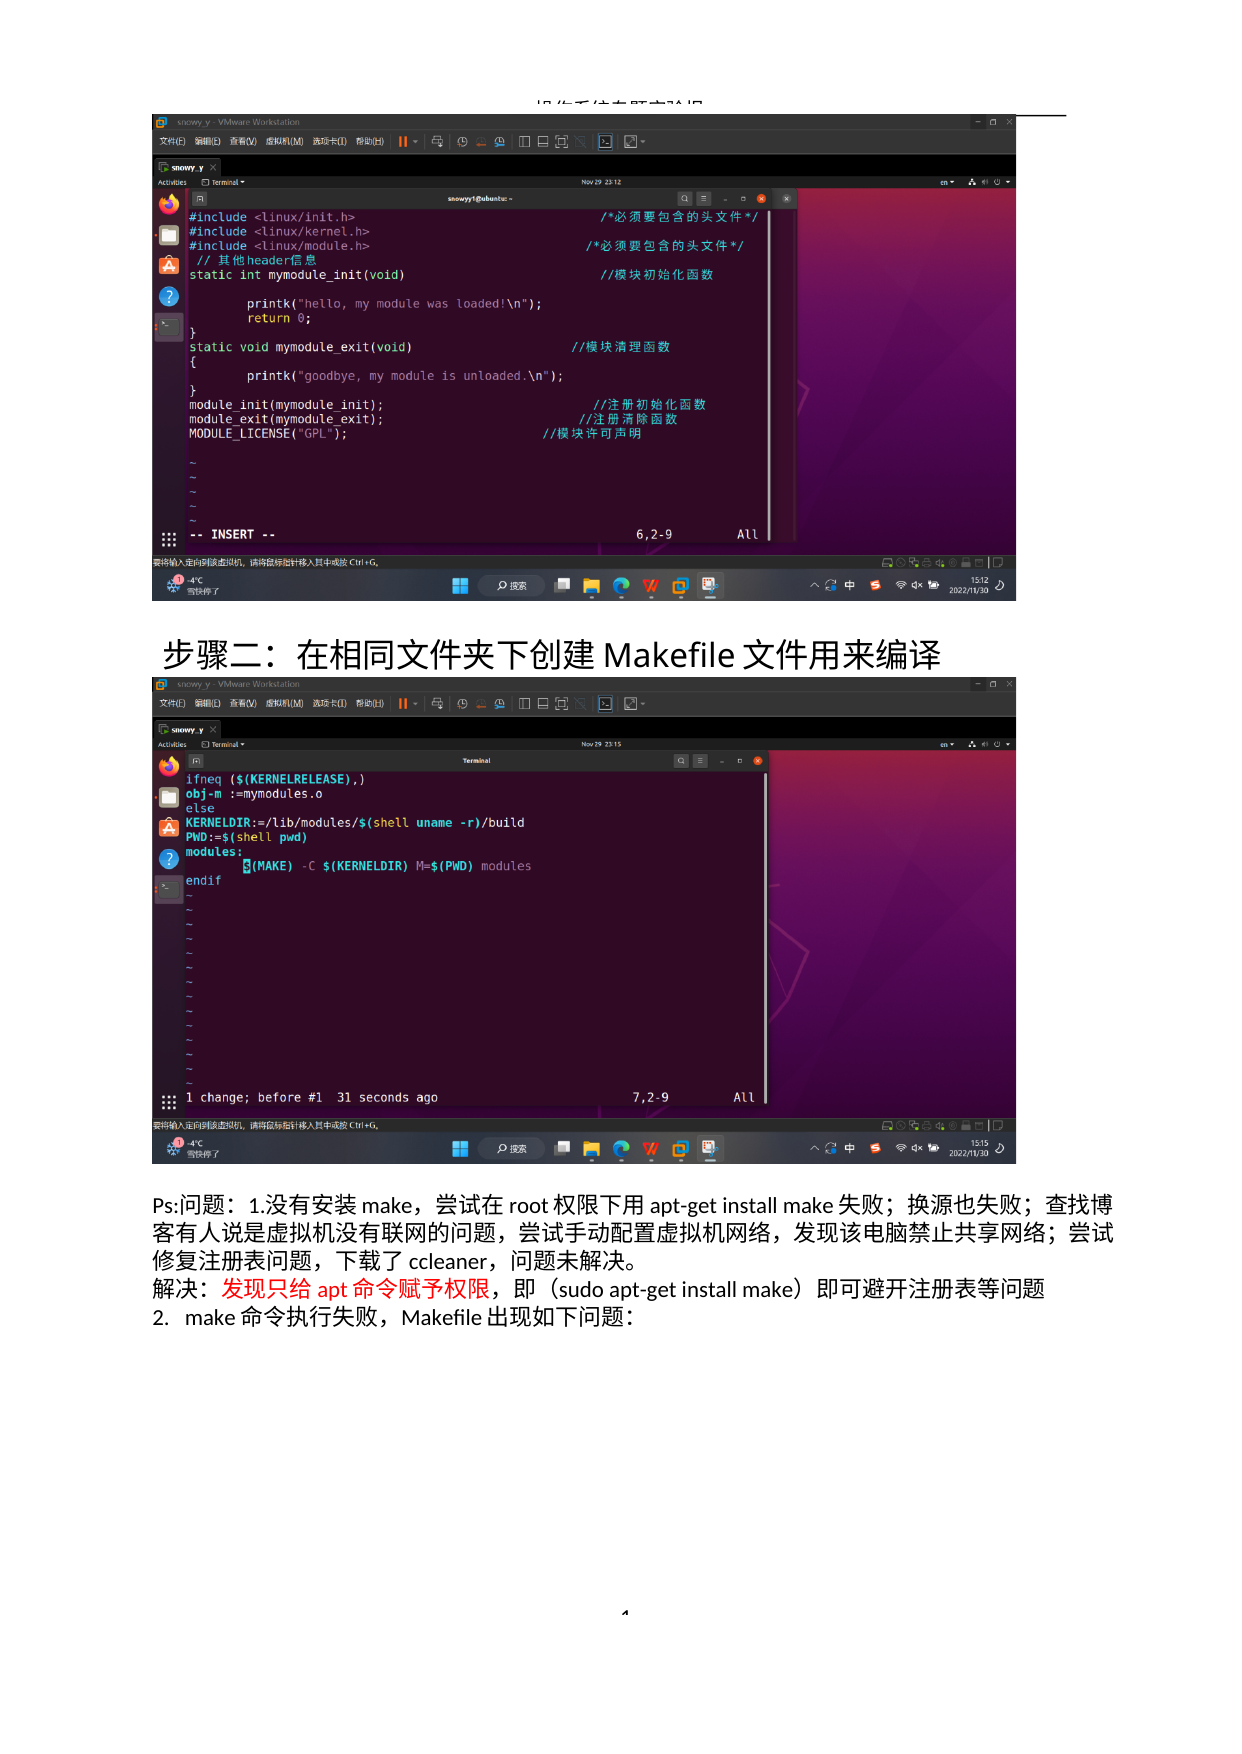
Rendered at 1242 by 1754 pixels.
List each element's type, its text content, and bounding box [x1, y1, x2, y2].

list make命令执行失败，Makefile出现如下问题： [152, 1303, 1114, 1331]
text 解决：发现只给apt命令赋予权限，即（sudo apt-get install make）即可避开注册表等问题 [152, 1275, 1114, 1303]
picture [152, 677, 1017, 1164]
subtitle 步骤二：在相同文件夹下创建Makefile文件用来编译 [162, 629, 1114, 677]
picture [152, 114, 1017, 601]
text Ps:问题：1.没有安装make，尝试在root权限下用apt-get install make失败；换源也失败；查找博客有人说是虚拟机没有联网的问题，尝试手动配置虚拟机网络，发现该电脑禁止共享网络；尝试修复注册表问题，下载了ccleaner，问题未解决。 [152, 1191, 1114, 1275]
